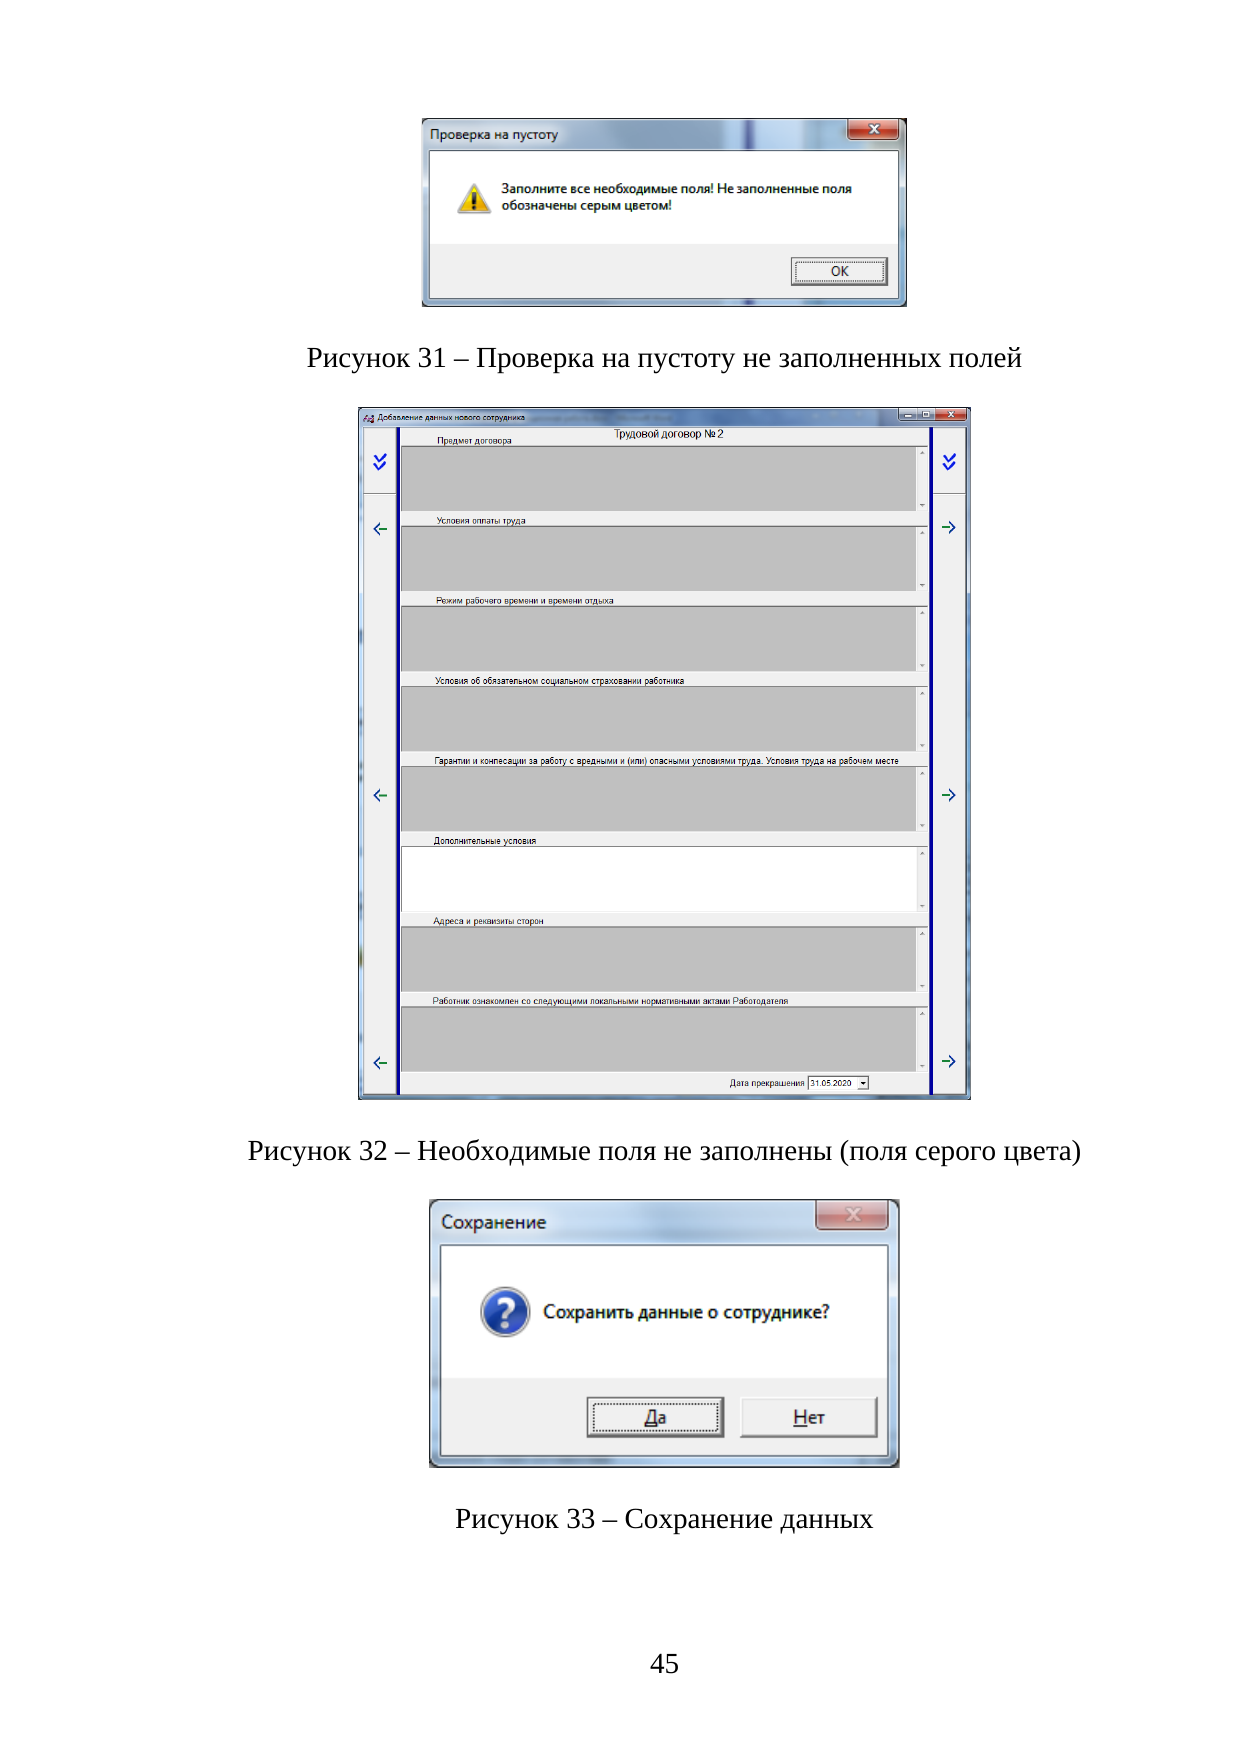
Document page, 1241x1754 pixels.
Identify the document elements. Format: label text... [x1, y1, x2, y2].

picture [358, 407, 971, 1100]
picture [421, 118, 907, 307]
picture [429, 1199, 900, 1468]
